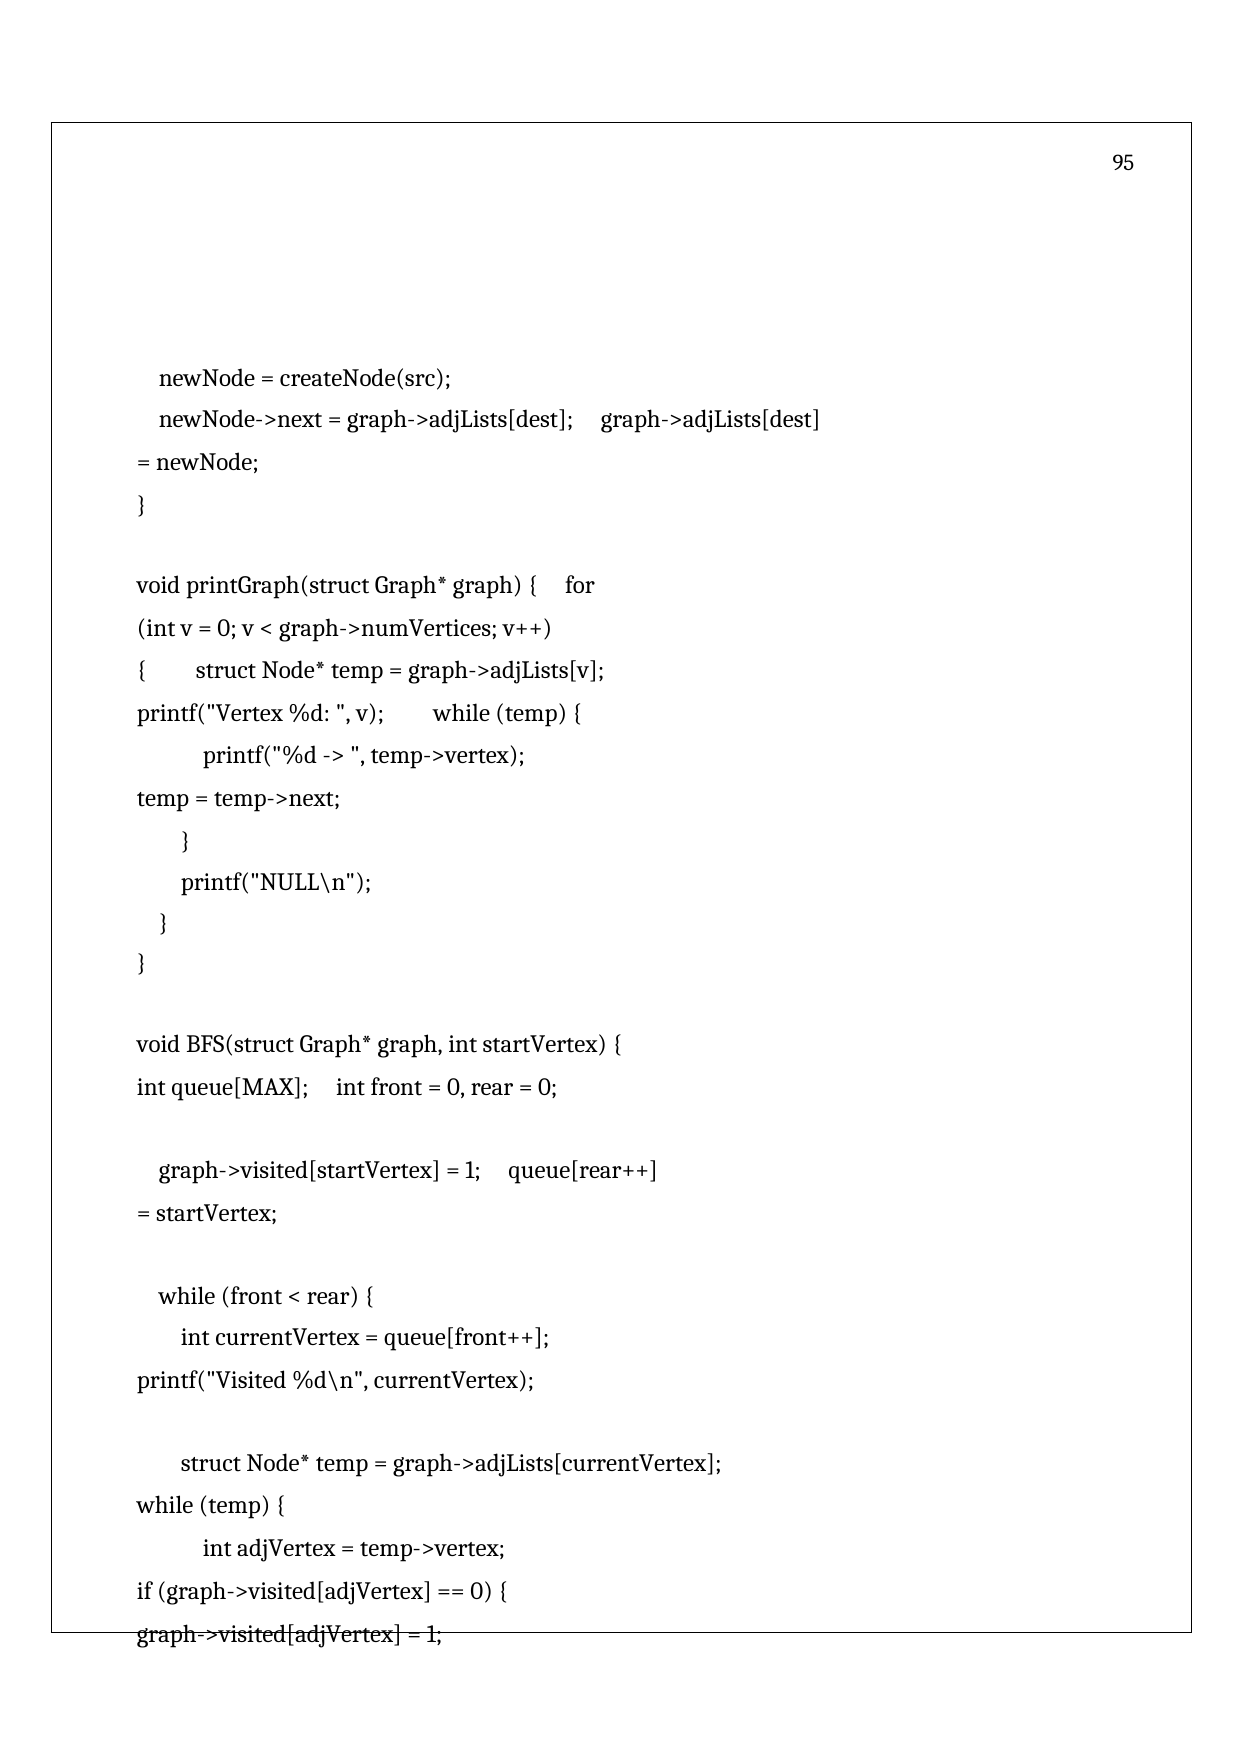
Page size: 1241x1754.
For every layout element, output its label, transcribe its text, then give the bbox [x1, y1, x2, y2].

table_header newNode = createNode(src); newNode->next = graph->adjLists[dest]; graph->adjLists[dest] = newNode; } void printGraph(struct Graph* graph) { for (int v = 0; v < graph->numVertices; v++) { struct Node* temp = graph->adjLists[v]; printf("Vertex %d: ", v); while (temp) { printf("%d -> ", temp->vertex); temp = temp->next; } printf("NULL\n"); } } void BFS(struct Graph* graph, int startVertex) { int queue[MAX]; int front = 0, rear = 0; graph->visited[startVertex] = 1; queue[rear++] = startVertex; while (front < rear) { int currentVertex = queue[front++]; printf("Visited %d\n", currentVertex); struct Node* temp = graph->adjLists[currentVertex]; while (temp) { int adjVertex = temp->vertex; if (graph->visited[adjVertex] == 0) { graph->visited[adjVertex] = 1; queue[rear++] = adjVertex; } [52, 123, 1112, 1632]
table_header 95 [1112, 123, 1191, 1632]
